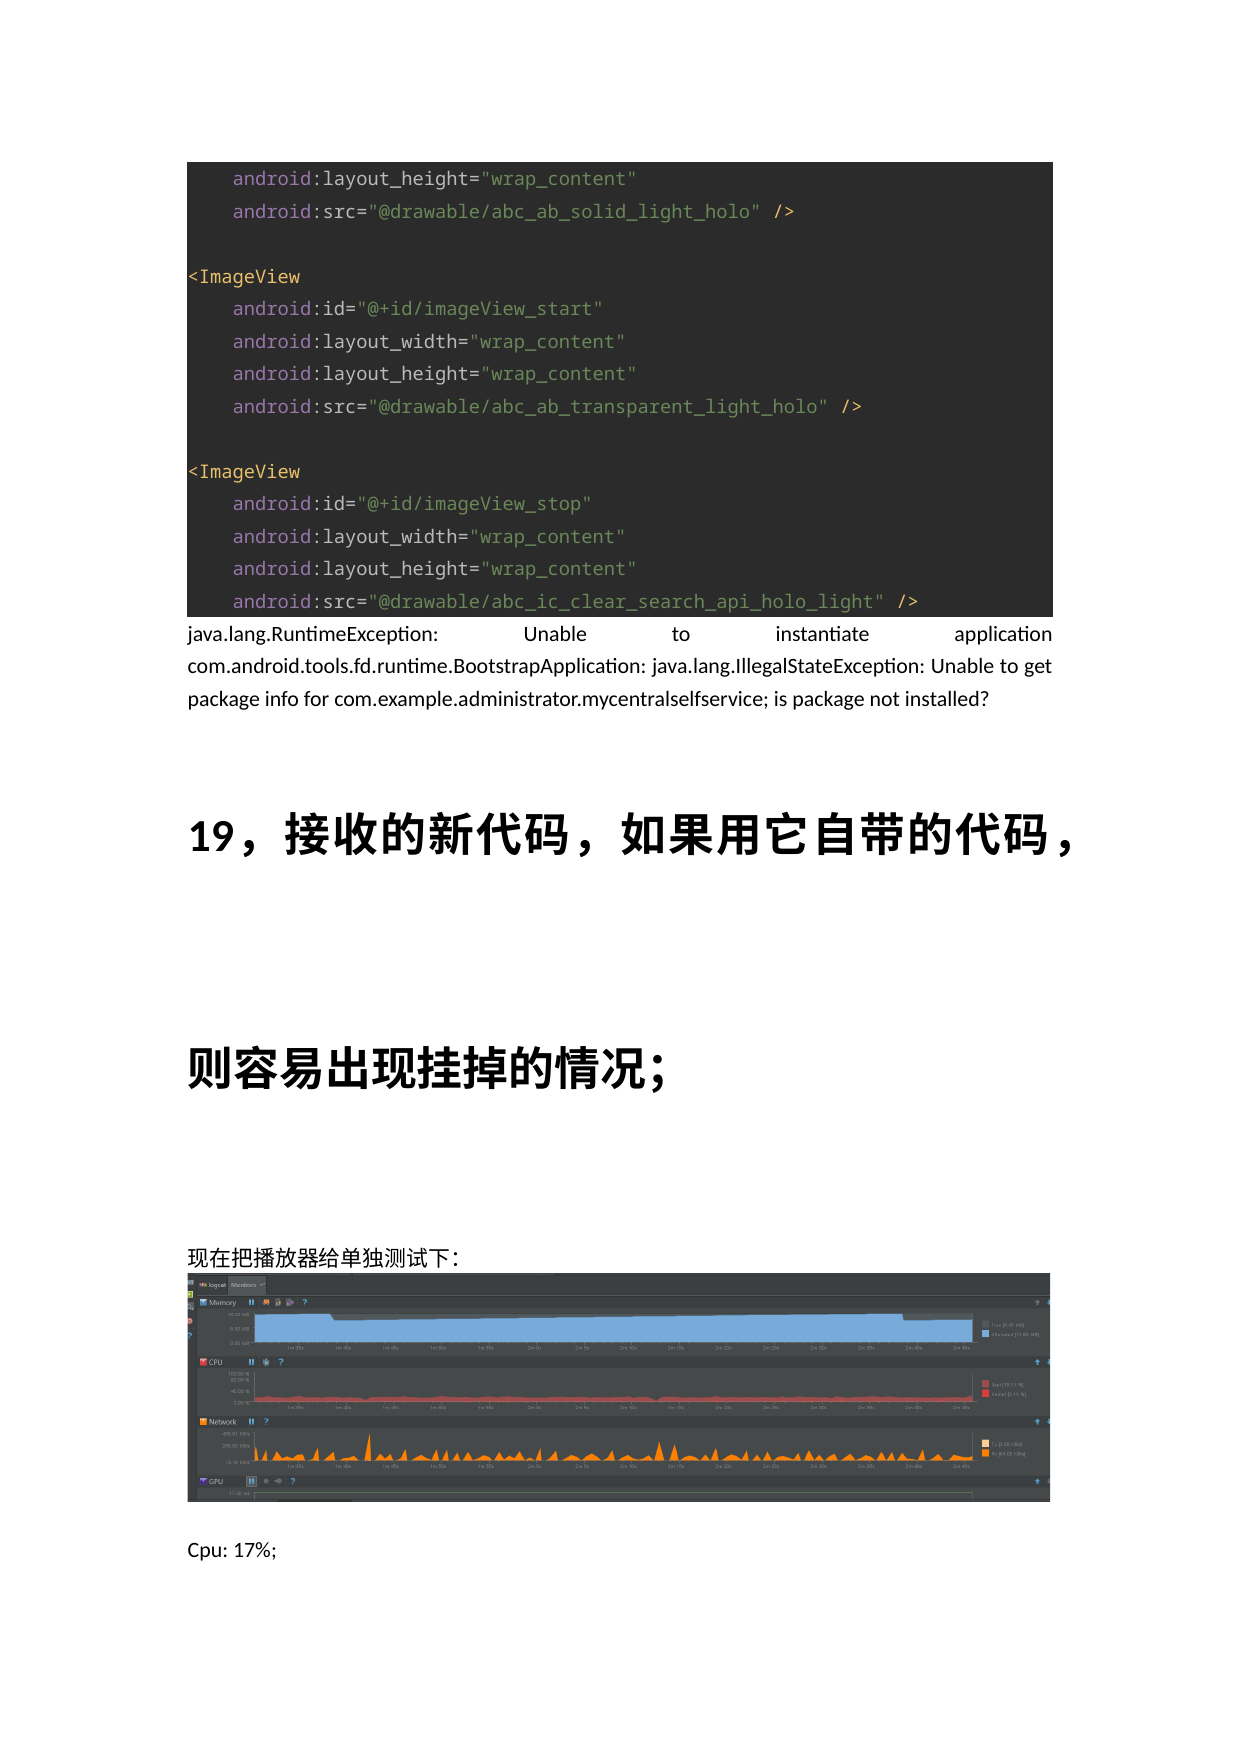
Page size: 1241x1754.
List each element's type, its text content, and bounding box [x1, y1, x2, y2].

text Cpu: 17%; [187, 1533, 1053, 1566]
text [187, 162, 1053, 617]
text java.lang.RuntimeException: Unable to instantiate application com.android.tools.fd.runtime.BootstrapApplication: java.lang.IllegalStateException: Unable to get package info for com.example.administrator.mycentralselfservice; is package not installed? [187, 617, 1053, 714]
picture [187, 1273, 1050, 1502]
text 现在把播放器给单独测试下： [187, 1241, 1053, 1273]
subtitle 19，接收的新代码，如果用它自带的代码，则容易出现挂掉的情况； [187, 782, 1053, 1114]
